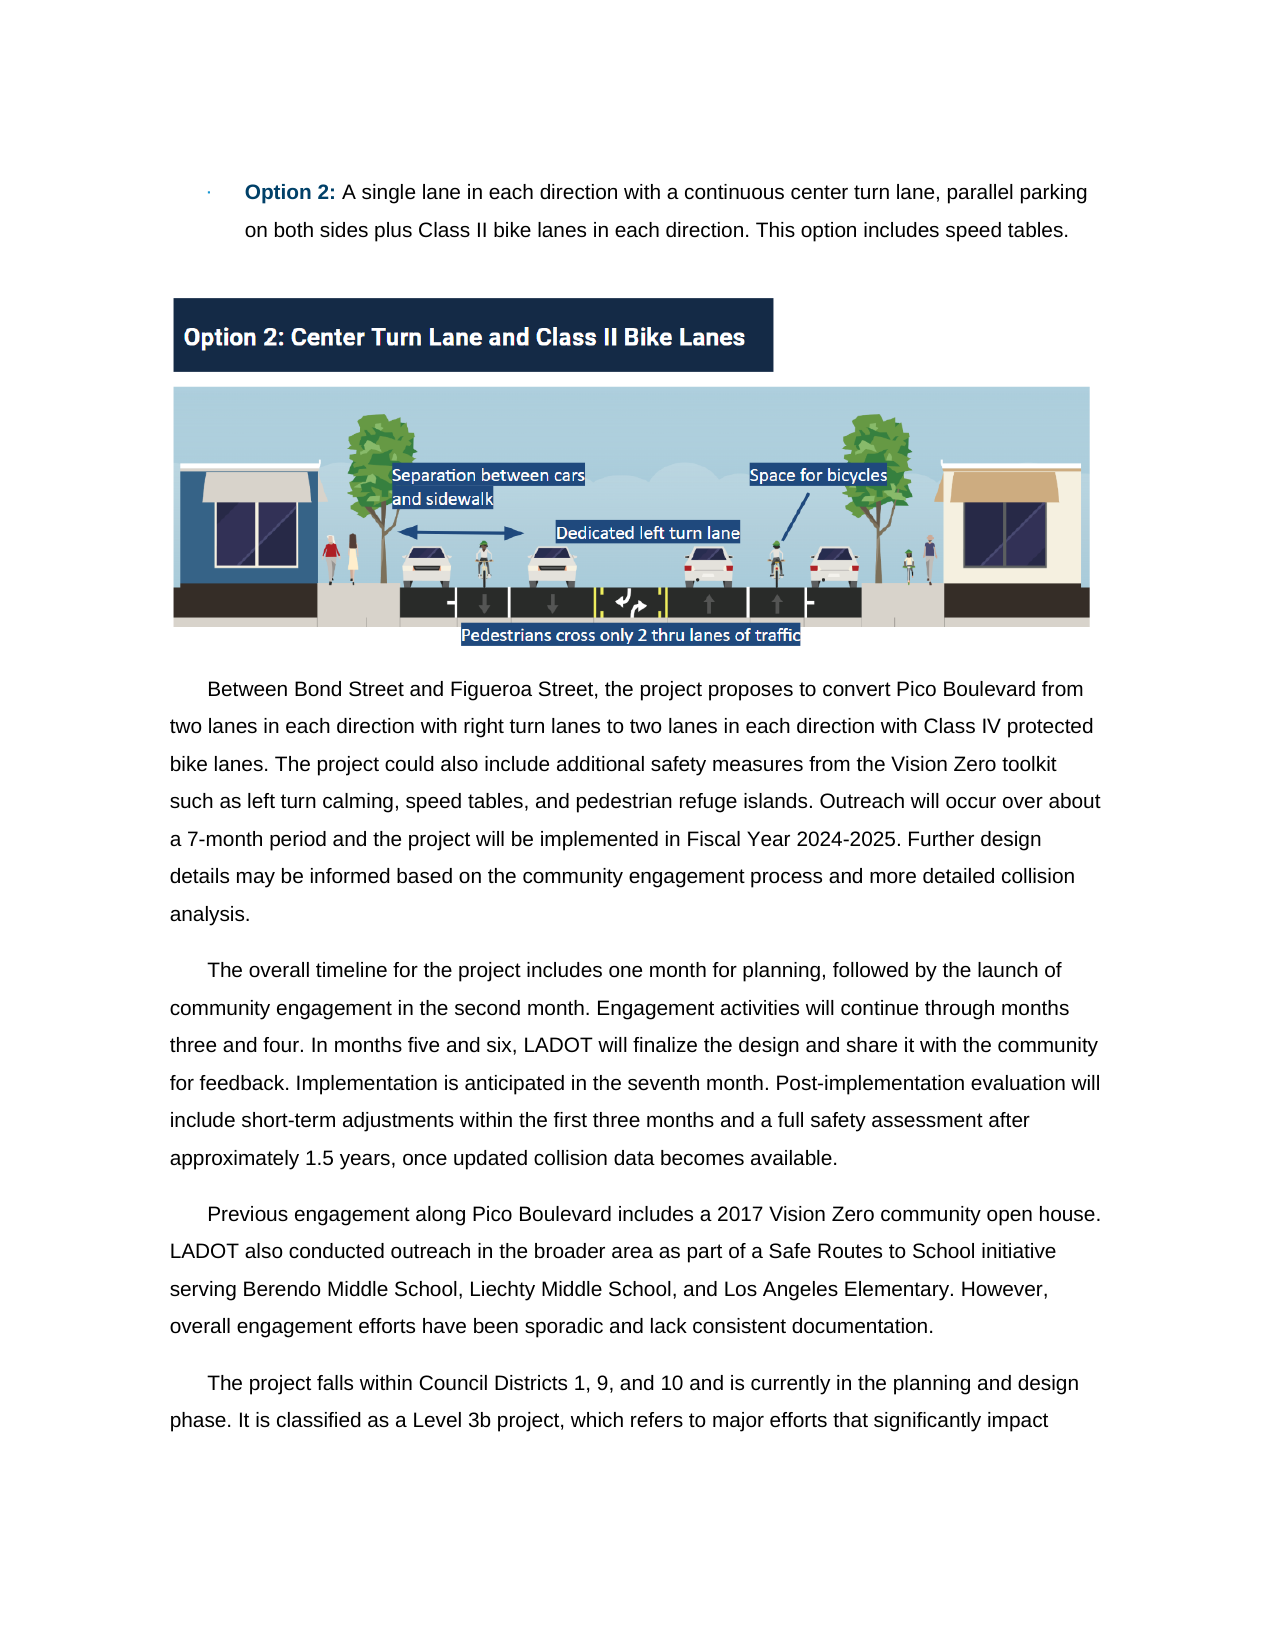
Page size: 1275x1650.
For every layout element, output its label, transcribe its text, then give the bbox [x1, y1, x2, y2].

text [169, 1360, 1106, 1435]
text The overall timeline for the project includes one month for planning, followed by the launch of community engagement in the second month. Engagement activities will continue through months three and four. In months five and six, LADOT will finalize the design and share it with the community for feedback. Implementation is anticipated in the seventh month. Post-implementation evaluation will include short-term adjustments within the first three months and a full safety assessment after approximately 1.5 years, once updated collision data becomes available. [169, 948, 1106, 1173]
text Previous engagement along Pico Boulevard includes a 2017 Vision Zero community open house. LADOT also conducted outreach in the broader area as part of a Safe Routes to School initiative serving Berendo Middle School, Liechty Middle School, and Los Angeles Elementary. However, overall engagement efforts have been sporadic and lack consistent documentation. [169, 1191, 1106, 1341]
text Between Bond Street and Figueroa Street, the project proposes to convert Pico Boulevard from two lanes in each direction with right turn lanes to two lanes in each direction with Class IV protected bike lanes. The project could also include additional safety measures from the Vision Zero toolkit such as left turn calming, speed tables, and pedestrian refuge islands. Outreach will occur over about a 7-month period and the project will be implemented in Fiscal Year 2024-2025. Further design details may be informed based on the community engagement process and more detailed collision analysis. [169, 648, 1106, 929]
list Option 2: A single lane in each direction with a continuous center turn lane, parallel parking on both sides plus Class II bike lanes in each direction. This option includes speed tables. [207, 169, 1106, 244]
picture [169, 294, 1106, 648]
